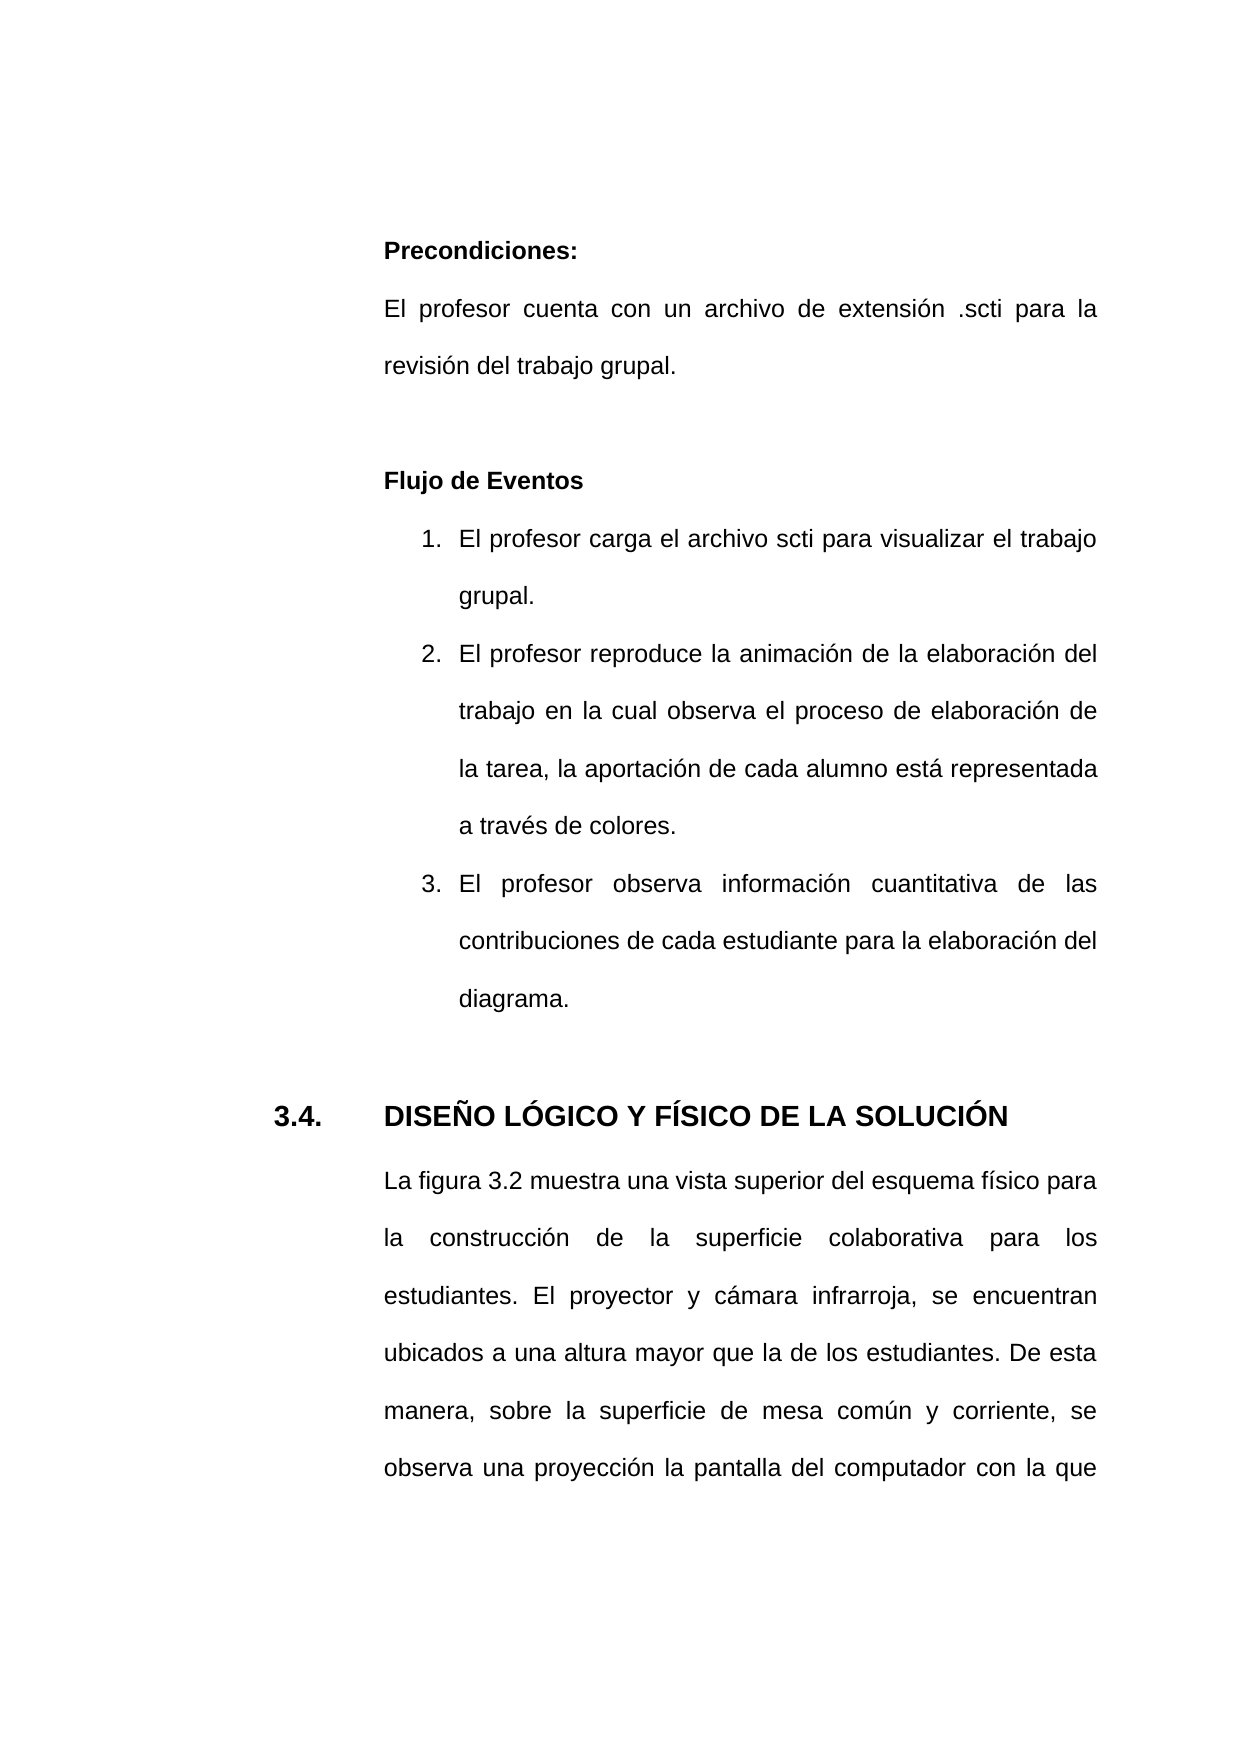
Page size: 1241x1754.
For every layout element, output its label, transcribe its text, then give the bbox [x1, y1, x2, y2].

text DISEÑO LÓGICO Y FÍSICO DE LA SOLUCIÓN [274, 1099, 1098, 1132]
text El profesor cuenta con un archivo de extensión .scti para la revisión del trabajo grupal. [384, 294, 1098, 380]
list El profesor carga el archivo scti para visualizar el trabajo grupal. [421, 524, 1098, 610]
list El profesor reproduce la animación de la elaboración del trabajo en la cual observa el proceso de elaboración de la tarea, la aportación de cada alumno está representada a través de colores. [421, 639, 1098, 840]
text Precondiciones: [322, 236, 1098, 265]
list El profesor observa información cuantitativa de las contribuciones de cada estudiante para la elaboración del diagrama. [421, 869, 1098, 1012]
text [384, 1166, 1098, 1482]
text Flujo de Eventos [322, 466, 1098, 495]
